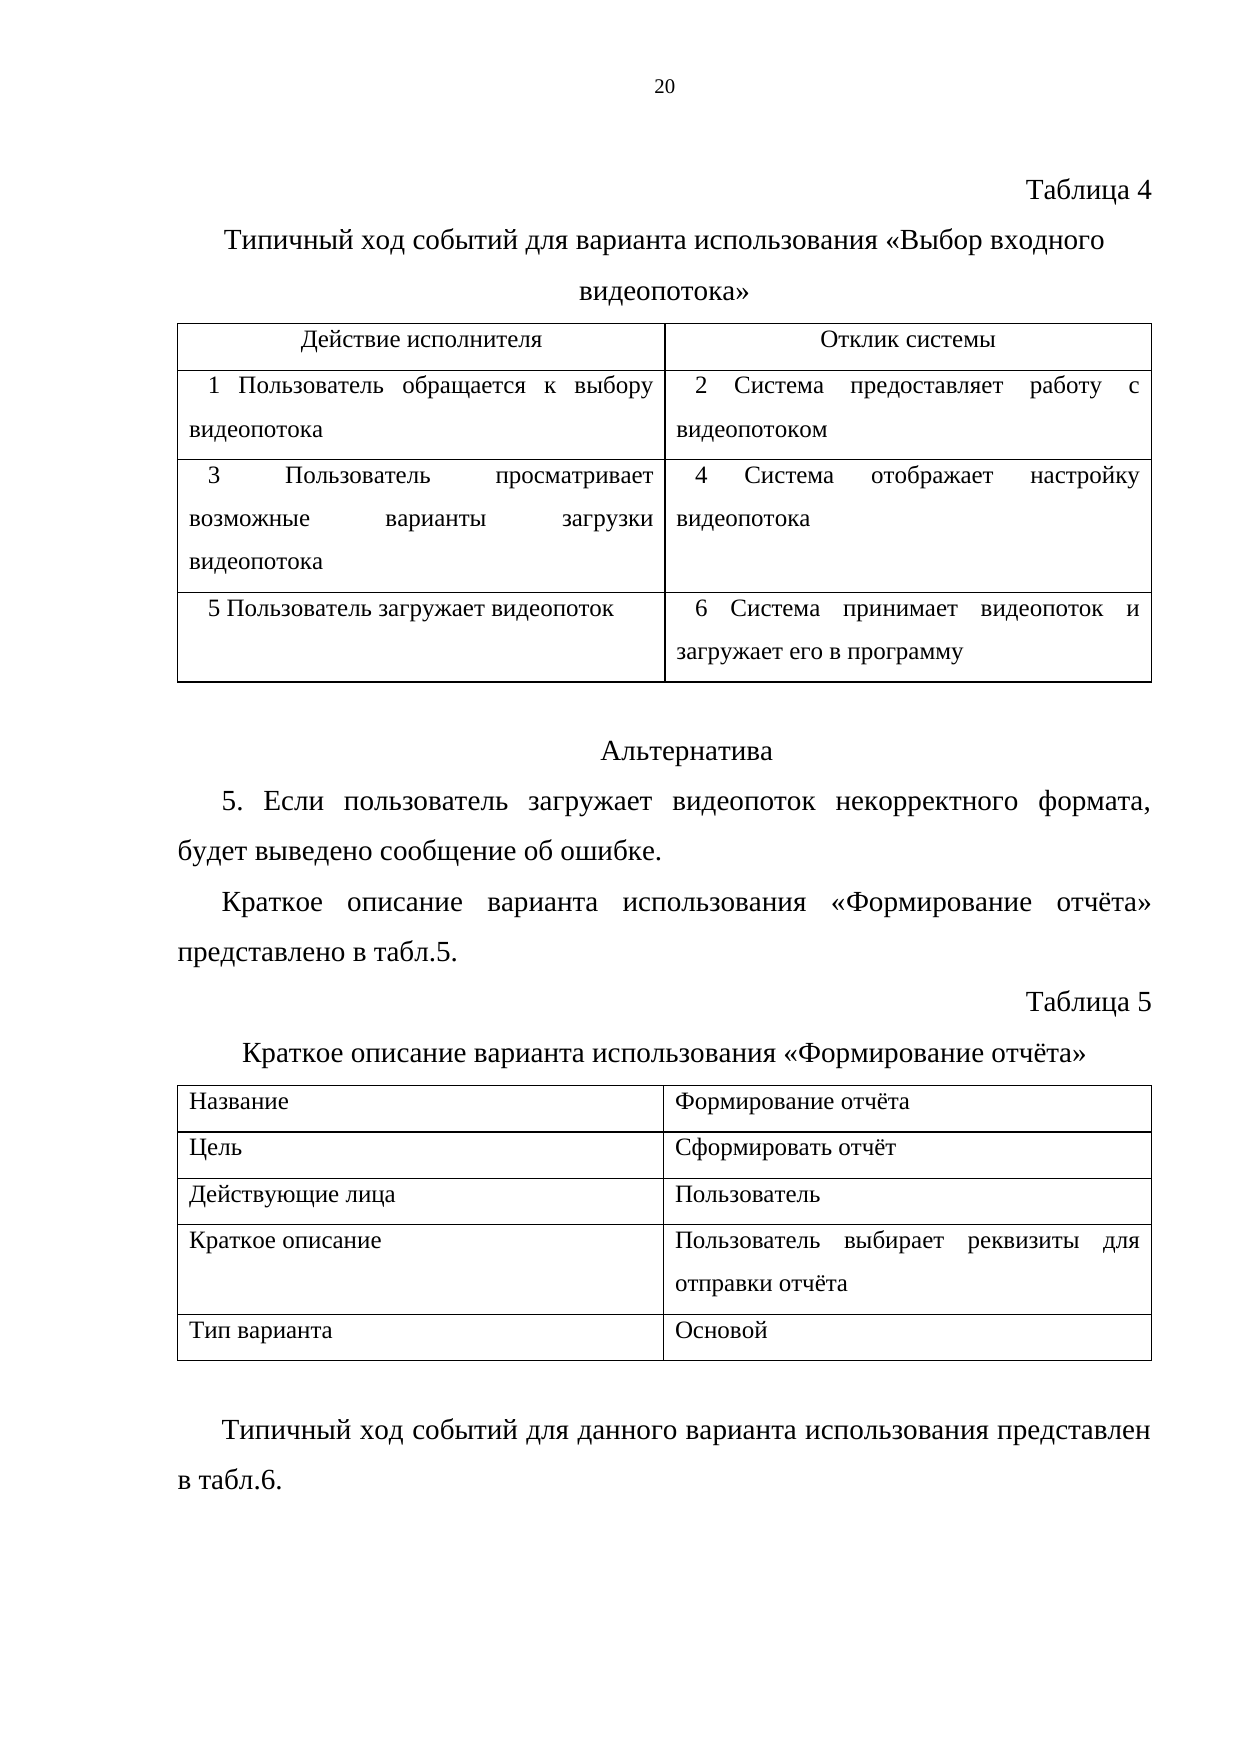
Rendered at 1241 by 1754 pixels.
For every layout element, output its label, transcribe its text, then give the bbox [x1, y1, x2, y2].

table_cell 4 Система отображает настройку видеопотока [666, 460, 1151, 592]
table_cell Действующие лица [178, 1179, 663, 1224]
text Краткое описание варианта использования «Формирование отчёта» представлено в табл.5. [177, 884, 1152, 968]
table_cell 6 Система принимает видеопоток и загружает его в программу [666, 593, 1151, 681]
table_cell Пользователь выбирает реквизиты для отправки отчёта [664, 1225, 1151, 1314]
table_cell Основой [664, 1315, 1151, 1360]
table_cell Цель [178, 1133, 663, 1178]
text Типичный ход событий для данного варианта использования представлен в табл.6. [177, 1412, 1152, 1496]
table_cell 1 Пользователь обращается к выбору видеопотока [178, 371, 664, 459]
table_cell 2 Система предоставляет работу с видеопотоком [666, 371, 1151, 459]
text Таблица 5 [177, 984, 1152, 1018]
table_cell 3 Пользователь просматривает возможные варианты загрузки видеопотока [178, 460, 664, 592]
table_header Формирование отчёта [664, 1086, 1151, 1131]
table_header Действие исполнителя [178, 324, 664, 369]
table_cell Сформировать отчёт [664, 1133, 1151, 1178]
table_cell Тип варианта [178, 1315, 663, 1360]
text Таблица 4 [177, 172, 1152, 206]
table_header Название [178, 1086, 663, 1131]
table_cell Пользователь [664, 1179, 1151, 1224]
text 5. Если пользователь загружает видеопоток некорректного формата, будет выведено сообщение об ошибке. [177, 783, 1152, 867]
table_cell 5 Пользователь загружает видеопоток [178, 593, 664, 681]
table_header Отклик системы [666, 324, 1151, 369]
table_cell Краткое описание [178, 1225, 663, 1314]
text Краткое описание варианта использования «Формирование отчёта» [177, 1035, 1152, 1068]
text Альтернатива [177, 733, 1152, 766]
text Типичный ход событий для варианта использования «Выбор входного видеопотока» [177, 222, 1152, 306]
